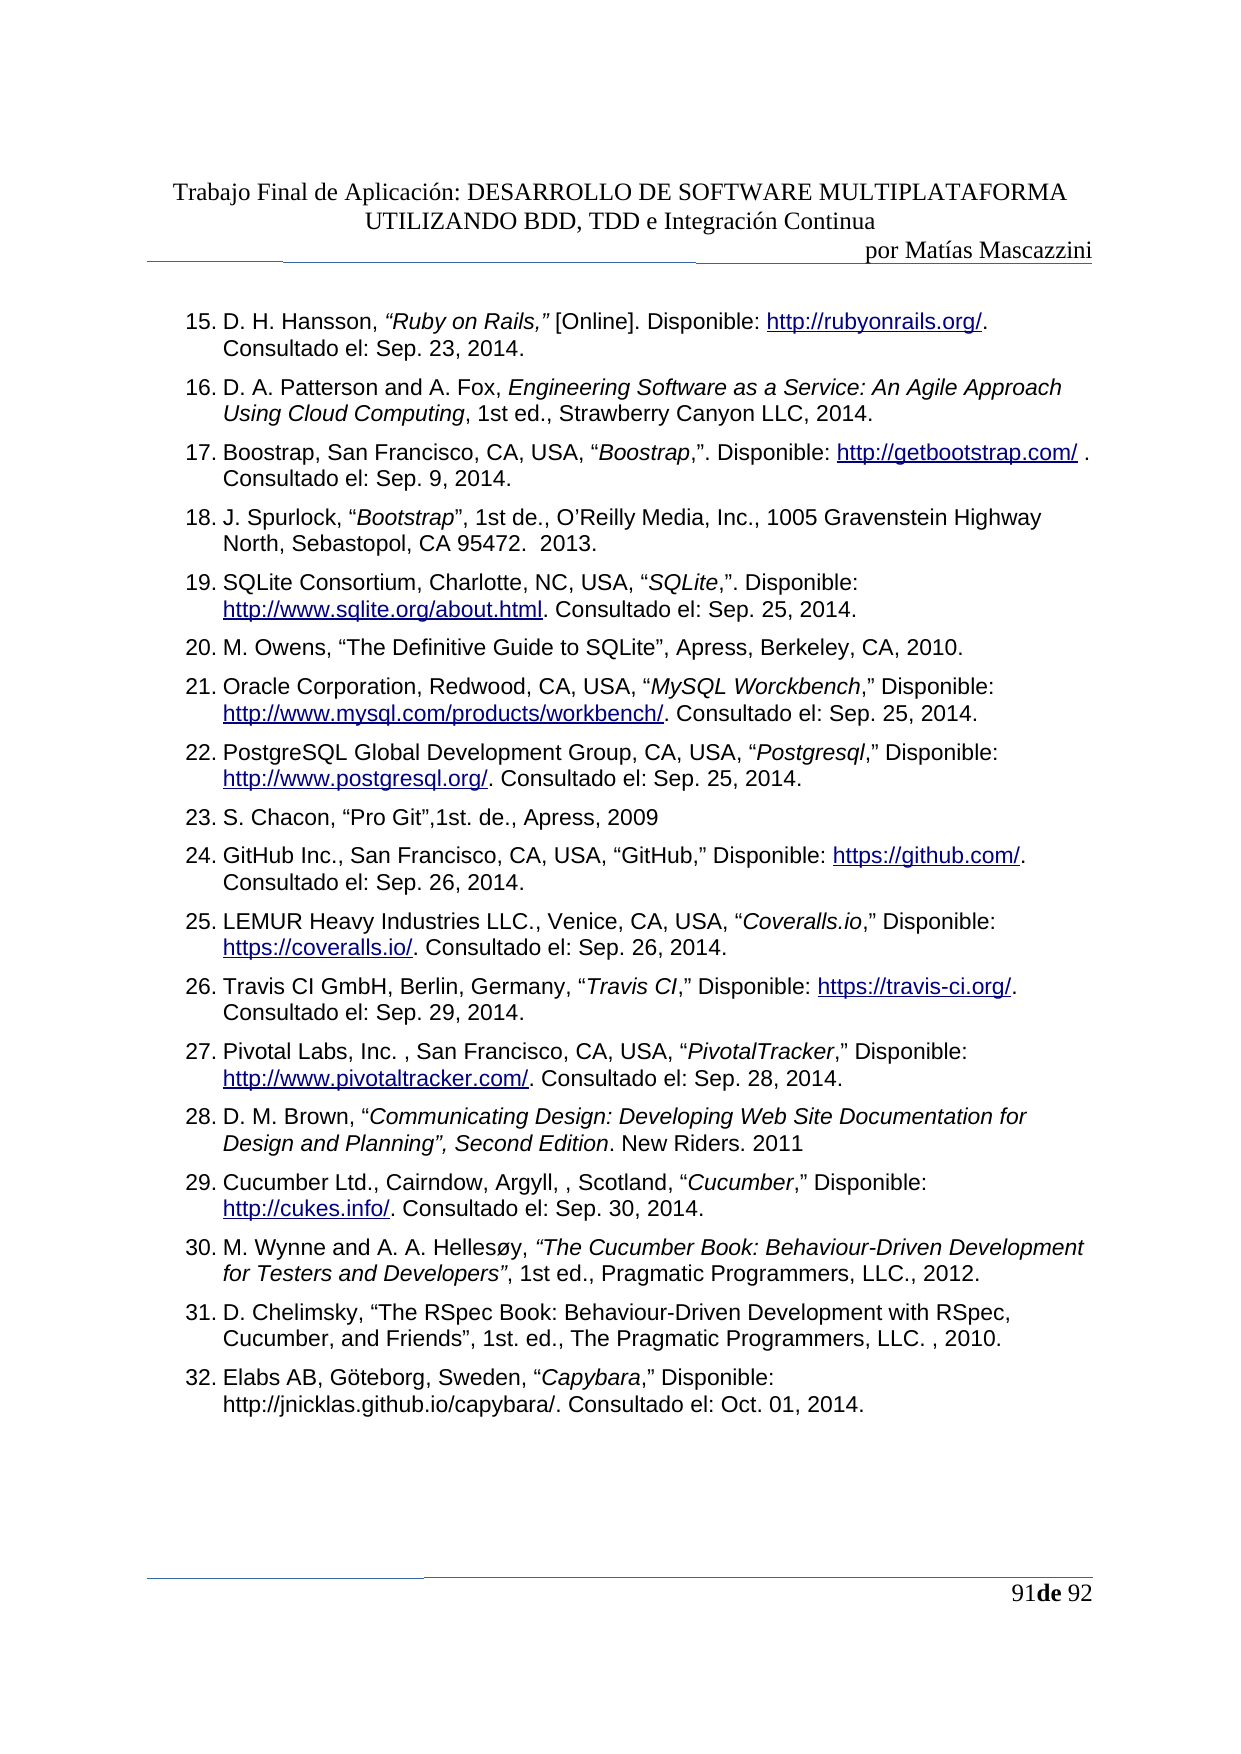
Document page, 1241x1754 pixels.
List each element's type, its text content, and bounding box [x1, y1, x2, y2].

list Cucumber Ltd., Cairndow, Argyll, , Scotland, “Cucumber,” Disponible: http://cukes.info/. Consultado el: Sep. 30, 2014. [185, 1168, 1093, 1221]
list Elabs AB, Göteborg, Sweden, “Capybara,” Disponible: http://jnicklas.github.io/capybara/. Consultado el: Oct. 01, 2014. [185, 1364, 1093, 1417]
list S. Chacon, “Pro Git”,1st. de., Apress, 2009 [185, 804, 1093, 830]
list LEMUR Heavy Industries LLC., Venice, CA, USA, “Coveralls.io,” Disponible: https://coveralls.io/. Consultado el: Sep. 26, 2014. [185, 908, 1093, 960]
list Travis CI GmbH, Berlin, Germany, “Travis CI,” Disponible: https://travis-ci.org/. Consultado el: Sep. 29, 2014. [185, 973, 1093, 1026]
list Boostrap, San Francisco, CA, USA, “Boostrap,”. Disponible: http://getbootstrap.com/ . Consultado el: Sep. 9, 2014. [185, 439, 1093, 491]
list Pivotal Labs, Inc. , San Francisco, CA, USA, “PivotalTracker,” Disponible: http://www.pivotaltracker.com/. Consultado el: Sep. 28, 2014. [185, 1038, 1093, 1091]
list D. A. Patterson and A. Fox, Engineering Software as a Service: An Agile Approach Using Cloud Computing, 1st ed., Strawberry Canyon LLC, 2014. [185, 373, 1093, 426]
list M. Wynne and A. A. Hellesøy, “The Cucumber Book: Behaviour-Driven Development for Testers and Developers”, 1st ed., Pragmatic Programmers, LLC., 2012. [185, 1234, 1093, 1286]
list D. H. Hansson, “Ruby on Rails,” [Online]. Disponible: http://rubyonrails.org/. Consultado el: Sep. 23, 2014. [185, 308, 1093, 361]
list GitHub Inc., San Francisco, CA, USA, “GitHub,” Disponible: https://github.com/. Consultado el: Sep. 26, 2014. [185, 842, 1093, 895]
list D. Chelimsky, “The RSpec Book: Behaviour-Driven Development with RSpec, Cucumber, and Friends”, 1st. ed., The Pragmatic Programmers, LLC. , 2010. [185, 1299, 1093, 1352]
list M. Owens, “The Definitive Guide to SQLite”, Apress, Berkeley, CA, 2010. [185, 634, 1093, 661]
list D. M. Brown, “Communicating Design: Developing Web Site Documentation for Design and Planning”, Second Edition. New Riders. 2011 [185, 1103, 1093, 1156]
list SQLite Consortium, Charlotte, NC, USA, “SQLite,”. Disponible: http://www.sqlite.org/about.html. Consultado el: Sep. 25, 2014. [185, 569, 1093, 622]
list PostgreSQL Global Development Group, CA, USA, “Postgresql,” Disponible: http://www.postgresql.org/. Consultado el: Sep. 25, 2014. [185, 738, 1093, 791]
list Oracle Corporation, Redwood, CA, USA, “MySQL Worckbench,” Disponible: http://www.mysql.com/products/workbench/. Consultado el: Sep. 25, 2014. [185, 673, 1093, 726]
list J. Spurlock, “Bootstrap”, 1st de., O’Reilly Media, Inc., 1005 Gravenstein Highway North, Sebastopol, CA 95472. 2013. [185, 504, 1093, 557]
